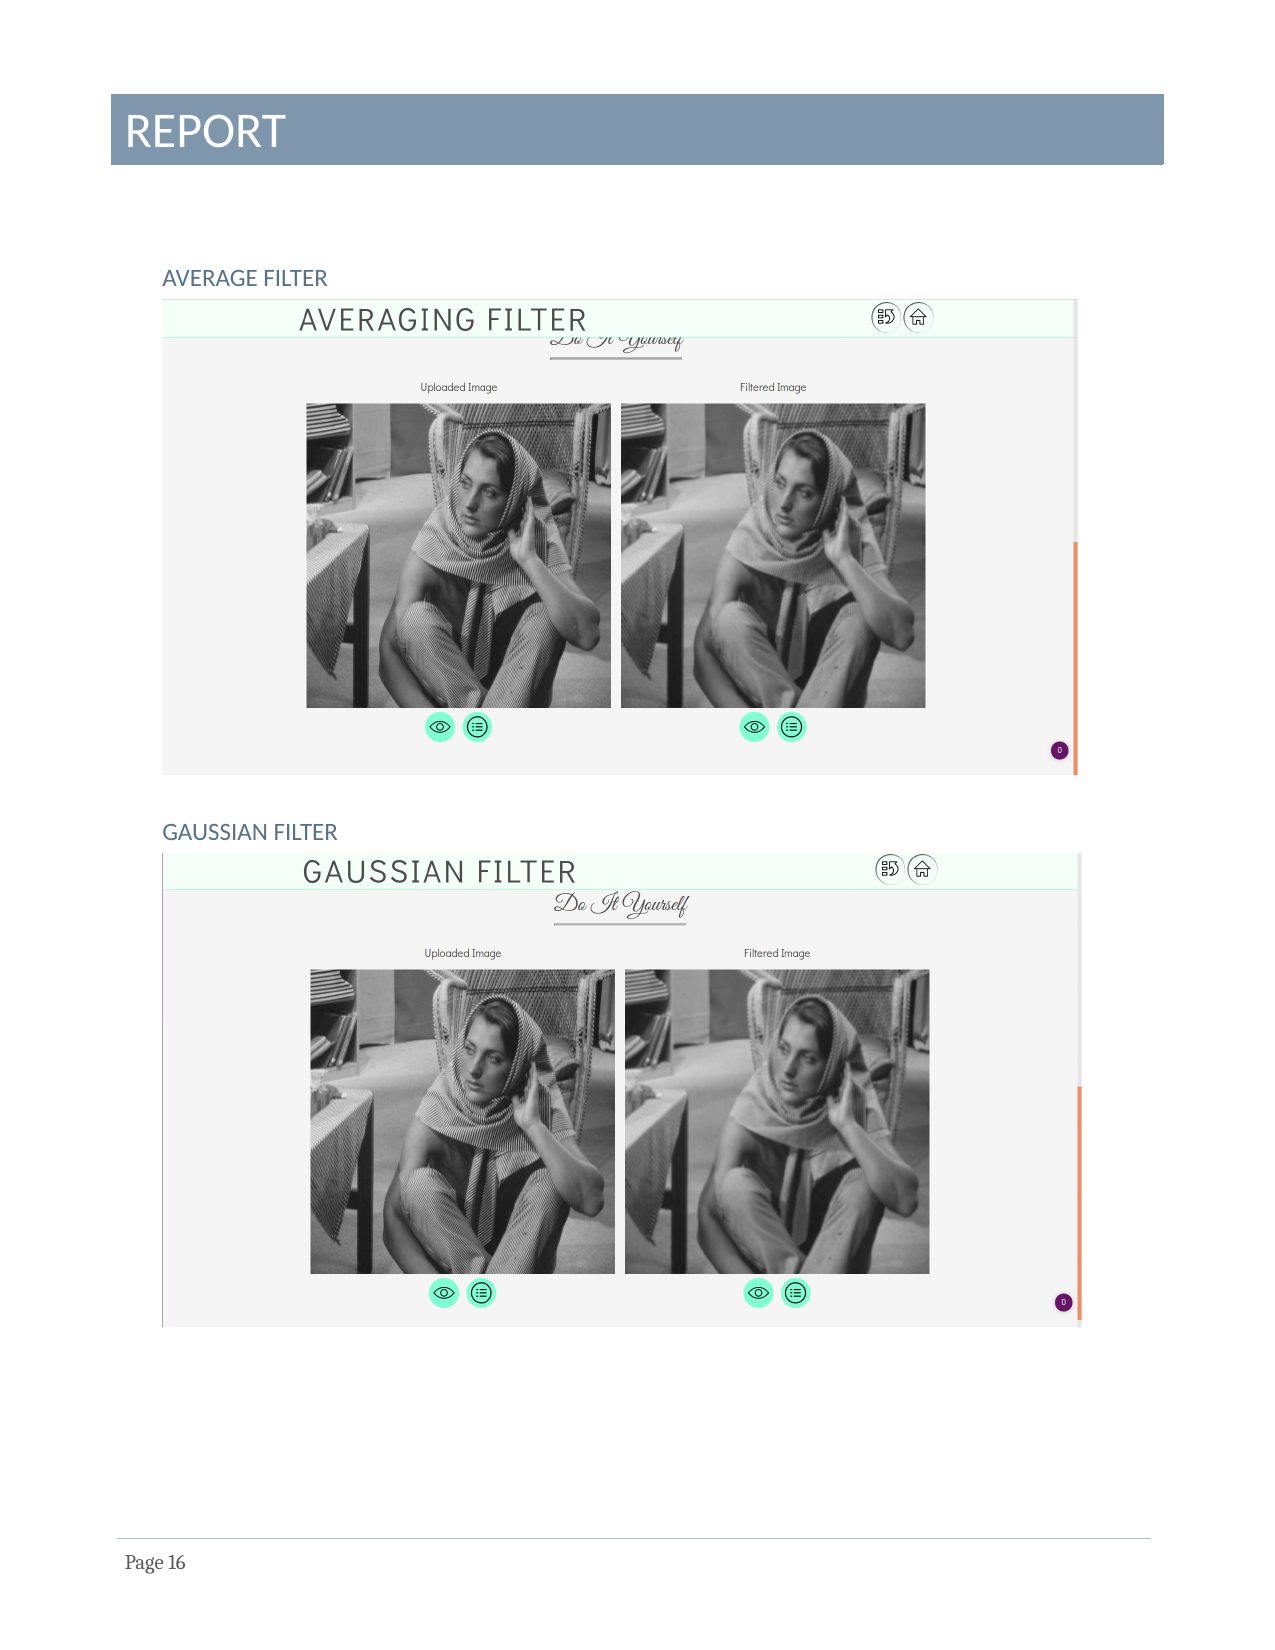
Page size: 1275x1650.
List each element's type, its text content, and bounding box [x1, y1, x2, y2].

subtitle gaussian filter [162, 817, 1113, 847]
picture [162, 853, 1082, 1327]
picture [162, 299, 1078, 775]
subtitle average filter [162, 262, 1113, 293]
